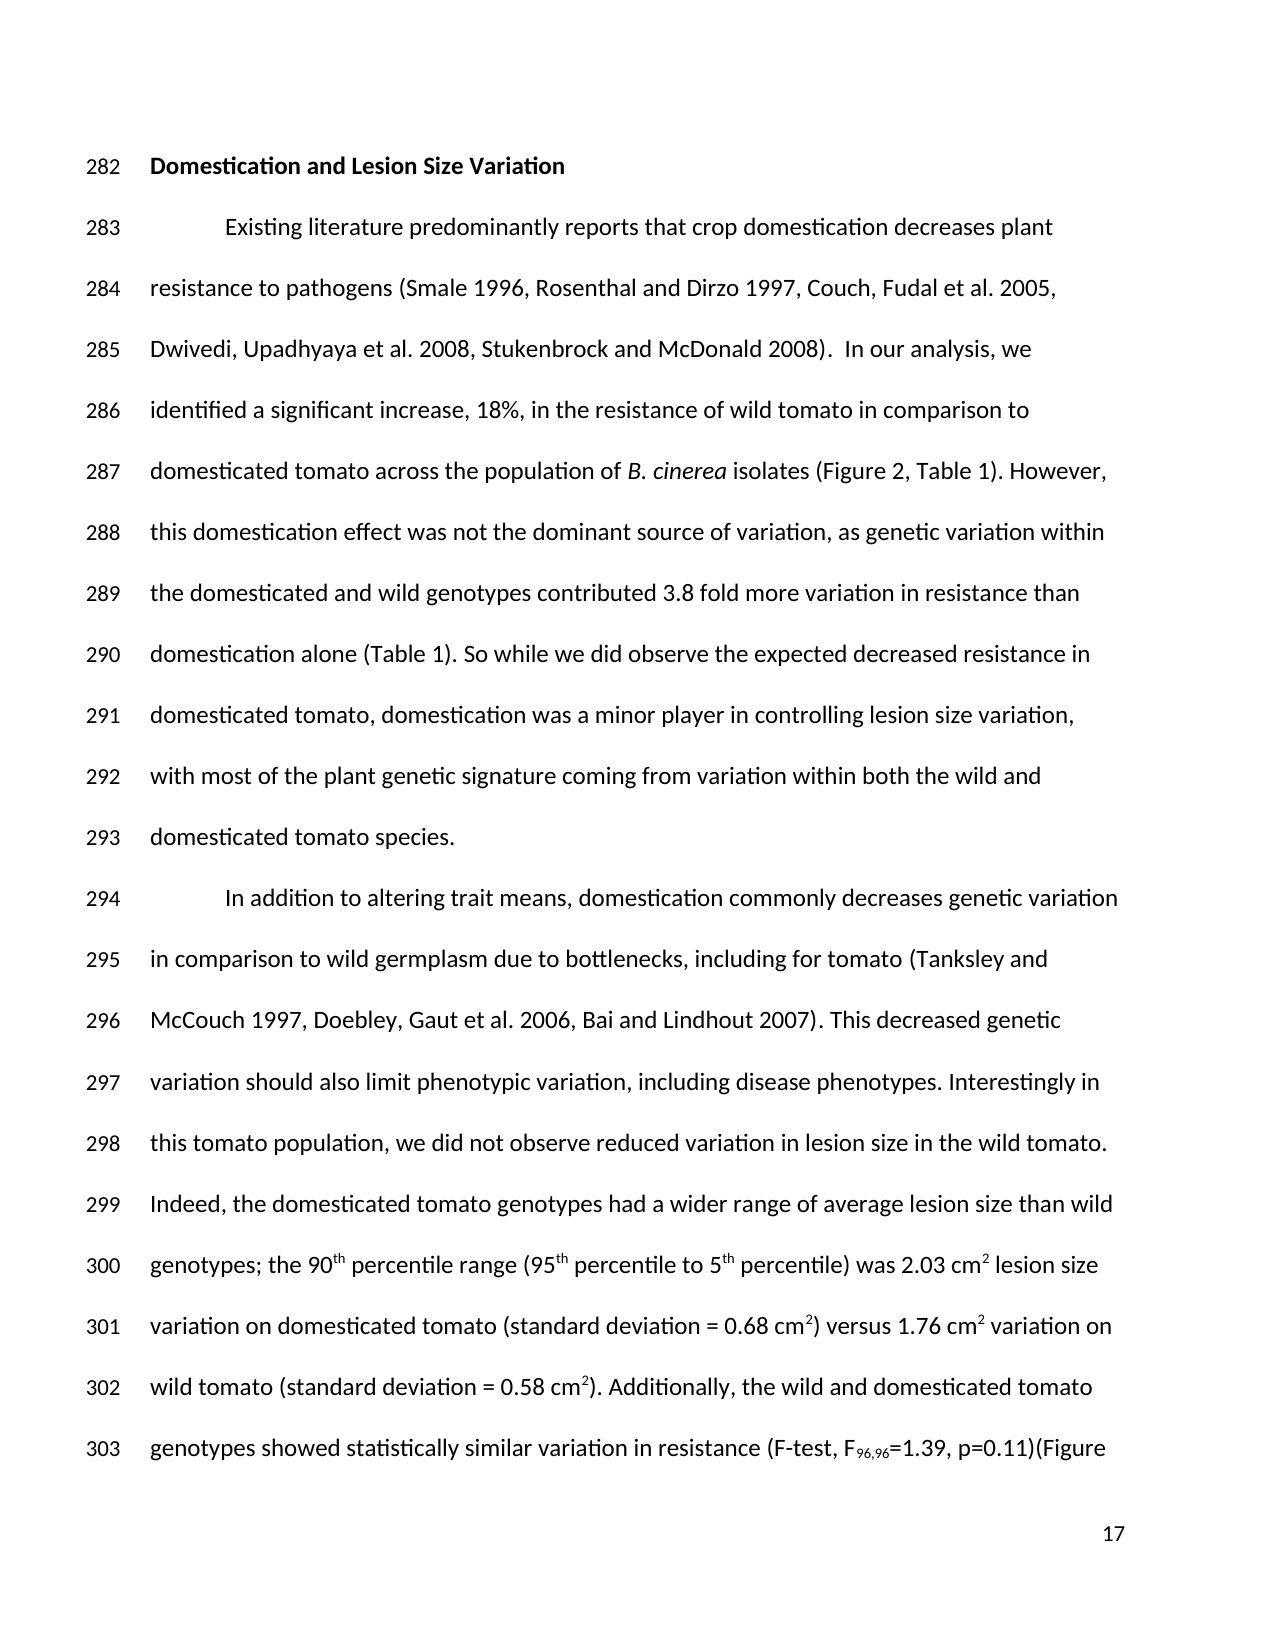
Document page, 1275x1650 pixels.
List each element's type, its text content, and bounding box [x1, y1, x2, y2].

text Domestication and Lesion Size Variation [150, 150, 1125, 181]
text Existing literature predominantly reports that crop domestication decreases plant resistance to pathogens (Smale 1996, Rosenthal and Dirzo 1997, Couch, Fudal et al. 2005, Dwivedi, Upadhyaya et al. 2008, Stukenbrock and McDonald 2008). In our analysis, we identified a significant increase, 18%, in the resistance of wild tomato in comparison to domesticated tomato across the population of B. cinerea isolates (Figure 2, Table 1). However, this domestication effect was not the dominant source of variation, as genetic variation within the domesticated and wild genotypes contributed 3.8 fold more variation in resistance than domestication alone (Table 1). So while we did observe the expected decreased resistance in domesticated tomato, domestication was a minor player in controlling lesion size variation, with most of the plant genetic signature coming from variation within both the wild and domesticated tomato species. [150, 211, 1125, 852]
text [150, 882, 1125, 1462]
